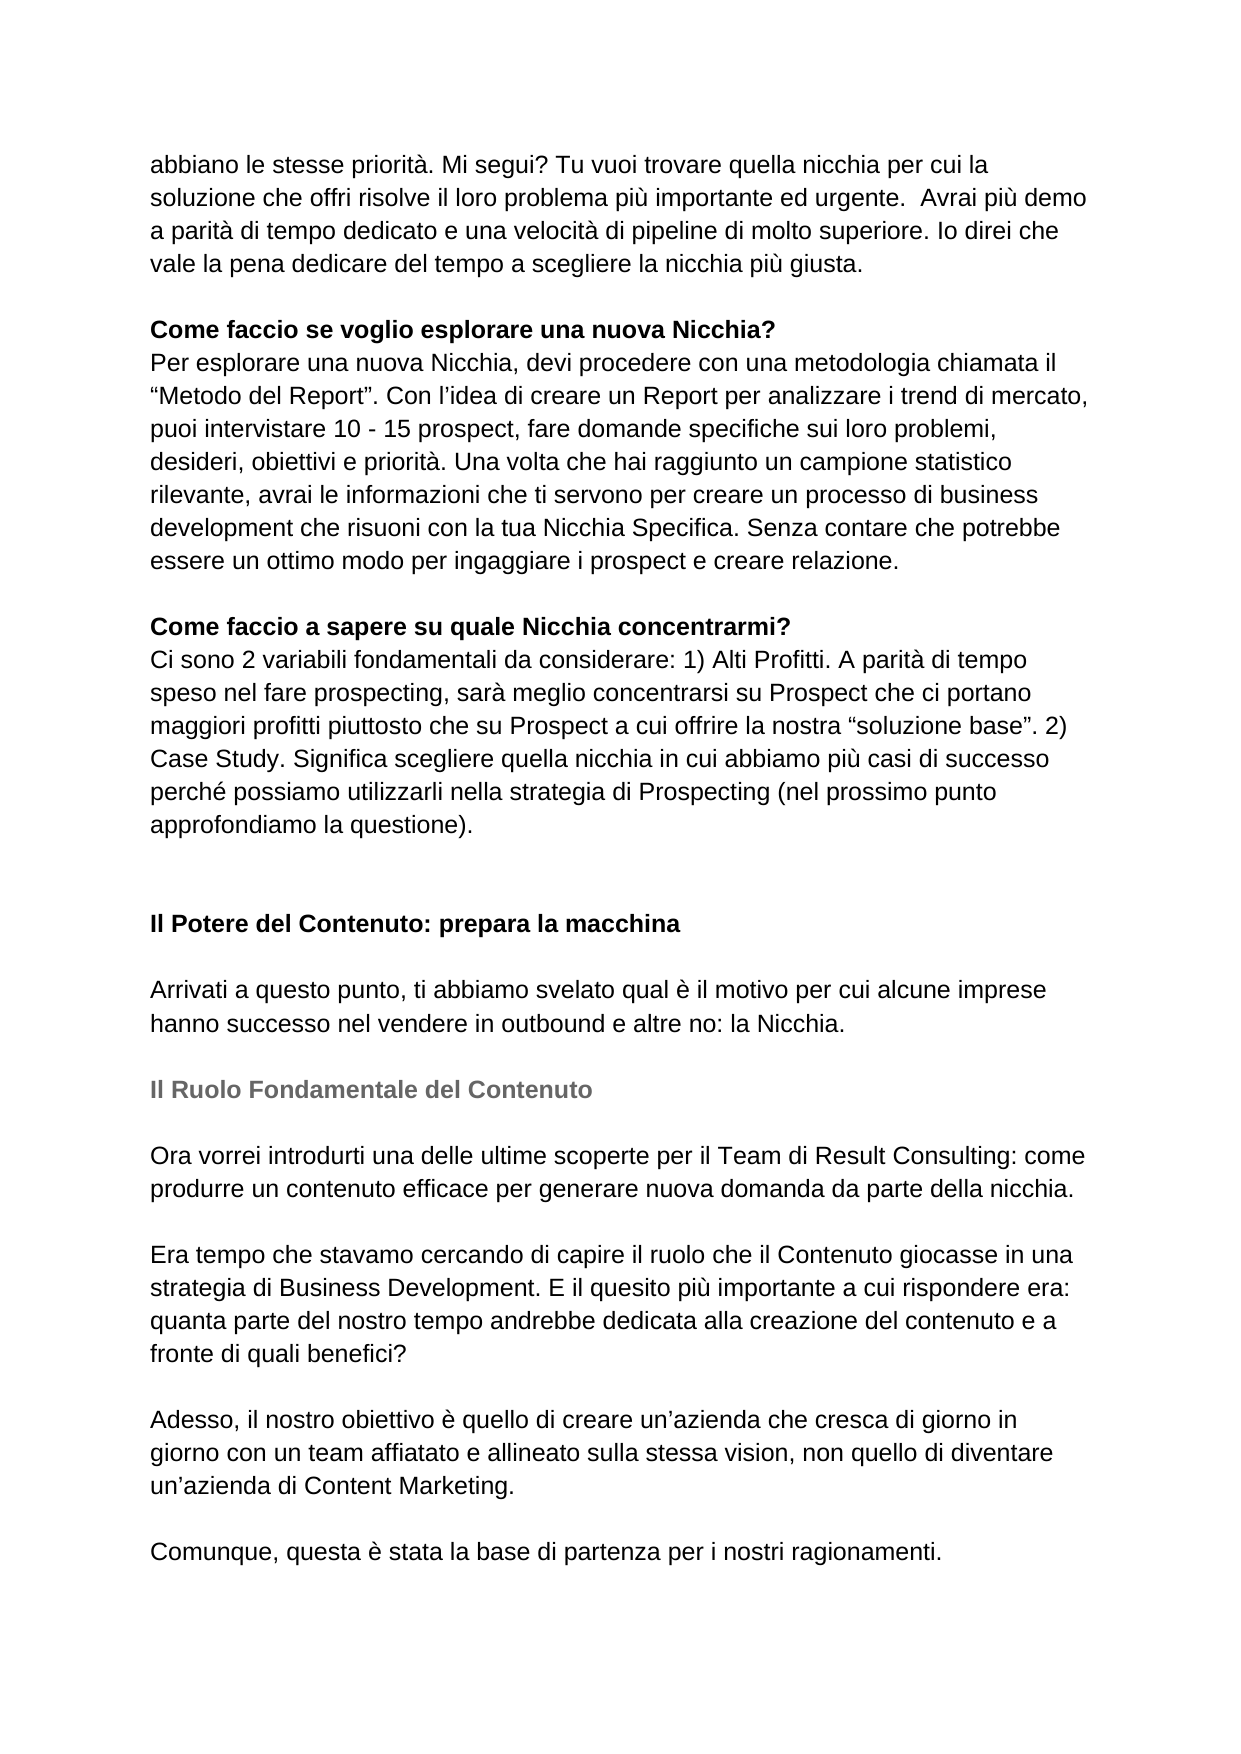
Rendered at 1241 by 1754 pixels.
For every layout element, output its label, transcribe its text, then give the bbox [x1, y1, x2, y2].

text Come faccio se voglio esplorare una nuova Nicchia? [150, 315, 1090, 344]
text Adesso, il nostro obiettivo è quello di creare un’azienda che cresca di giorno in giorno con un team affiatato e allineato sulla stessa vision, non quello di diventare un’azienda di Content Marketing. [150, 1405, 1090, 1499]
text Comunque, questa è stata la base di partenza per i nostri ragionamenti. [150, 1537, 1090, 1566]
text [150, 150, 1090, 278]
text Arrivati a questo punto, ti abbiamo svelato qual è il motivo per cui alcune imprese hanno successo nel vendere in outbound e altre no: la Nicchia. [150, 976, 1090, 1037]
text Ci sono 2 variabili fondamentali da considerare: 1) Alti Profitti. A parità di tempo speso nel fare prospecting, sarà meglio concentrarsi su Prospect che ci portano maggiori profitti piuttosto che su Prospect a cui offrire la nostra “soluzione base”. 2) Case Study. Significa scegliere quella nicchia in cui abbiamo più casi di successo perché possiamo utilizzarli nella strategia di Prospecting (nel prossimo punto approfondiamo la questione). [150, 645, 1090, 839]
text Il Potere del Contenuto: prepara la macchina [150, 909, 1090, 938]
text Per esplorare una nuova Nicchia, devi procedere con una metodologia chiamata il “Metodo del Report”. Con l’idea di creare un Report per analizzare i trend di mercato, puoi intervistare 10 - 15 prospect, fare domande specifiche sui loro problemi, desideri, obiettivi e priorità. Una volta che hai raggiunto un campione statistico rilevante, avrai le informazioni che ti servono per creare un processo di business development che risuoni con la tua Nicchia Specifica. Senza contare che potrebbe essere un ottimo modo per ingaggiare i prospect e creare relazione. [150, 348, 1090, 575]
text Ora vorrei introdurti una delle ultime scoperte per il Team di Result Consulting: come produrre un contenuto efficace per generare nuova domanda da parte della nicchia. [150, 1141, 1090, 1202]
text Come faccio a sapere su quale Nicchia concentrarmi? [150, 612, 1090, 641]
text Era tempo che stavamo cercando di capire il ruolo che il Contenuto giocasse in una strategia di Business Development. E il quesito più importante a cui rispondere era: quanta parte del nostro tempo andrebbe dedicata alla creazione del contenuto e a fronte di quali benefici? [150, 1240, 1090, 1367]
text Il Ruolo Fondamentale del Contenuto [150, 1074, 1090, 1103]
